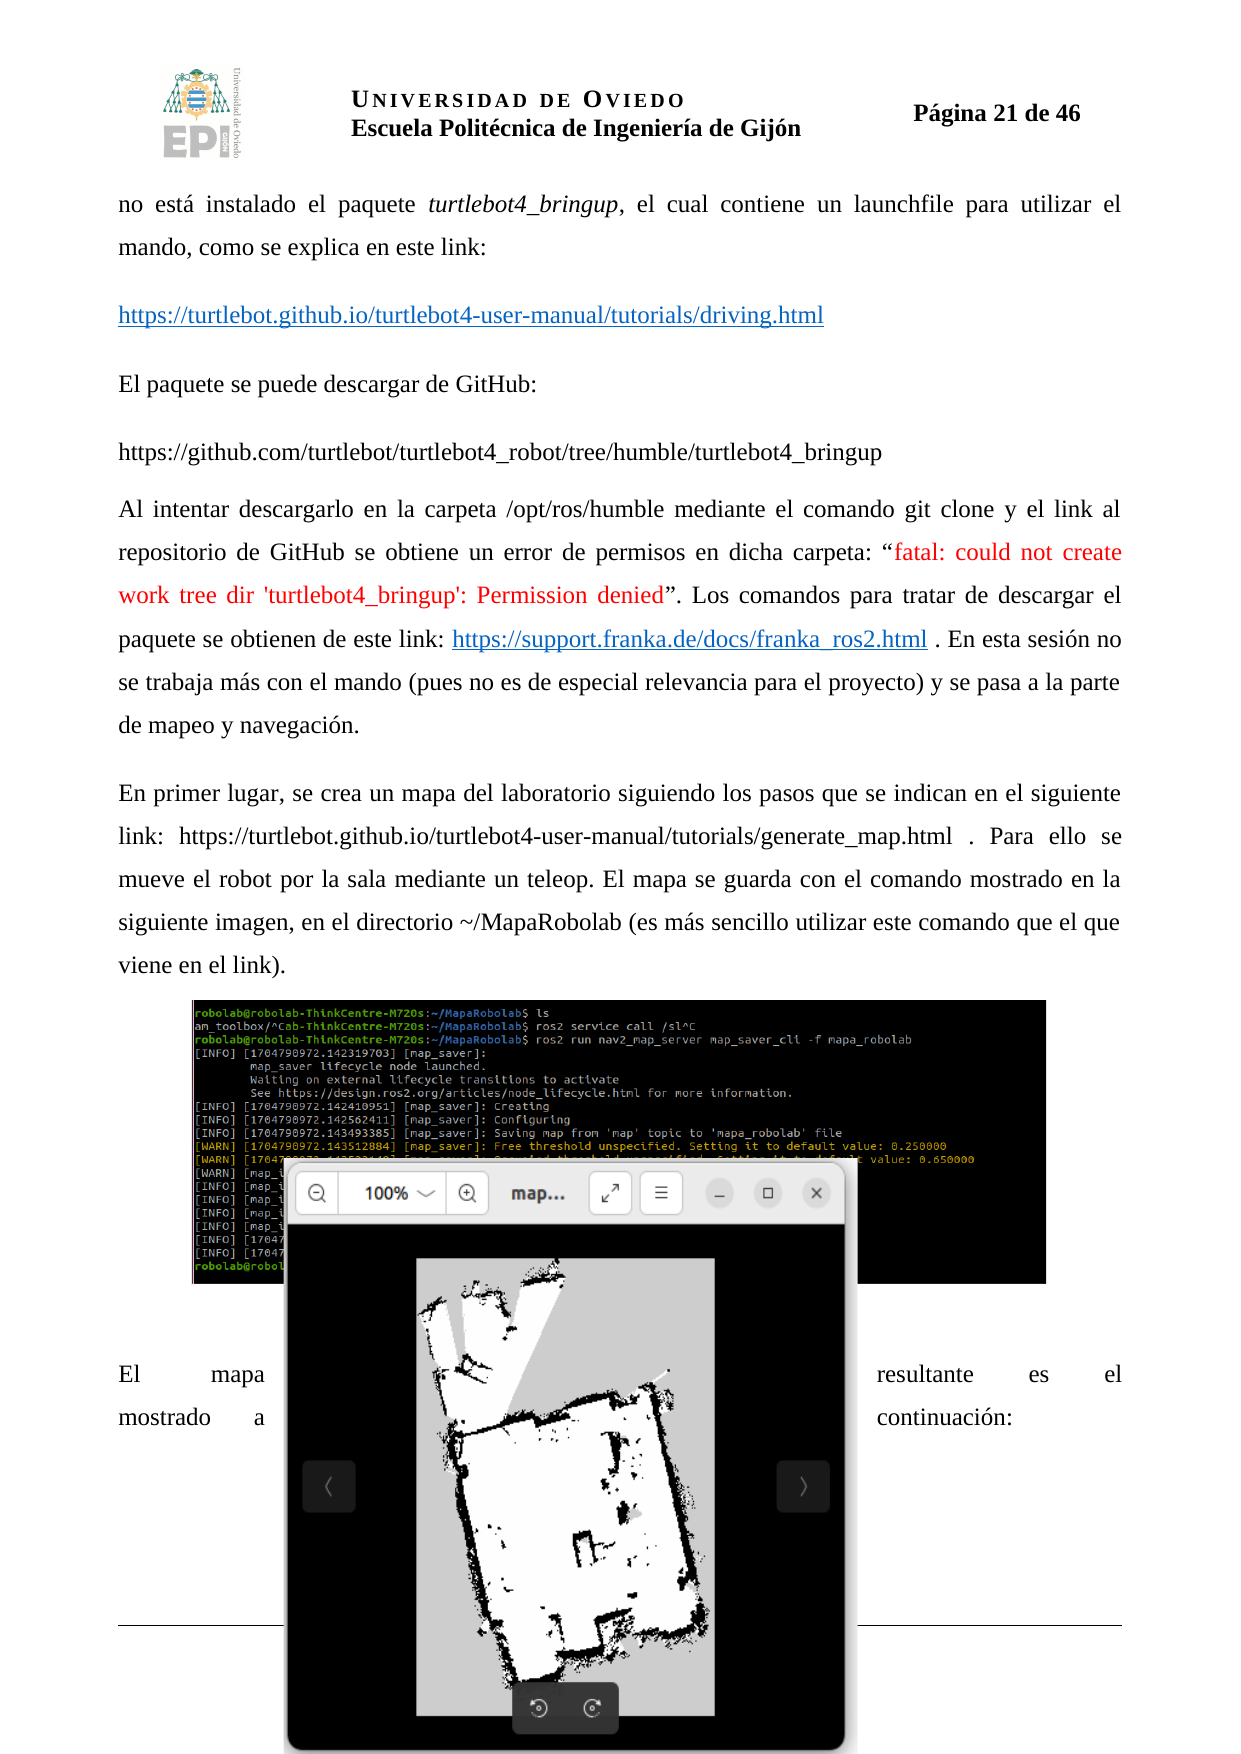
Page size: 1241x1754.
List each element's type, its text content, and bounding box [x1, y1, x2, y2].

text El paquete se puede descargar de GitHub: [118, 369, 1122, 397]
text El mapa resultante es el mostrado a continuación: [118, 1359, 283, 1431]
picture [158, 65, 245, 161]
text El mapa resultante es el mostrado a continuación: [858, 1359, 1122, 1431]
text Al intentar descargarlo en la carpeta /opt/ros/humble mediante el comando git clone y el link al repositorio de GitHub se obtiene un error de permisos en dicha carpeta: “fatal: could not create work tree dir 'turtlebot4_bringup': Permission denied”. Los comandos para tratar de descargar el paquete se obtienen de este link: https://support.franka.de/docs/franka_ros2.html . En esta sesión no se trabaja más con el mando (pues no es de especial relevancia para el proyecto) y se pasa a la parte de mapeo y navegación. [118, 494, 1122, 739]
text En primer lugar, se crea un mapa del laboratorio siguiendo los pasos que se indican en el siguiente link: https://turtlebot.github.io/turtlebot4-user-manual/tutorials/generate_map.html . Para ello se mueve el robot por la sala mediante un teleop. El mapa se guarda con el comando mostrado en la siguiente imagen, en el directorio ~/MapaRobolab (es más sencillo utilizar este comando que el que viene en el link). [118, 778, 1122, 979]
picture [191, 1000, 1047, 1754]
text https://turtlebot.github.io/turtlebot4-user-manual/tutorials/driving.html [118, 301, 1122, 329]
text https://github.com/turtlebot/turtlebot4_robot/tree/humble/turtlebot4_bringup [118, 437, 1122, 466]
